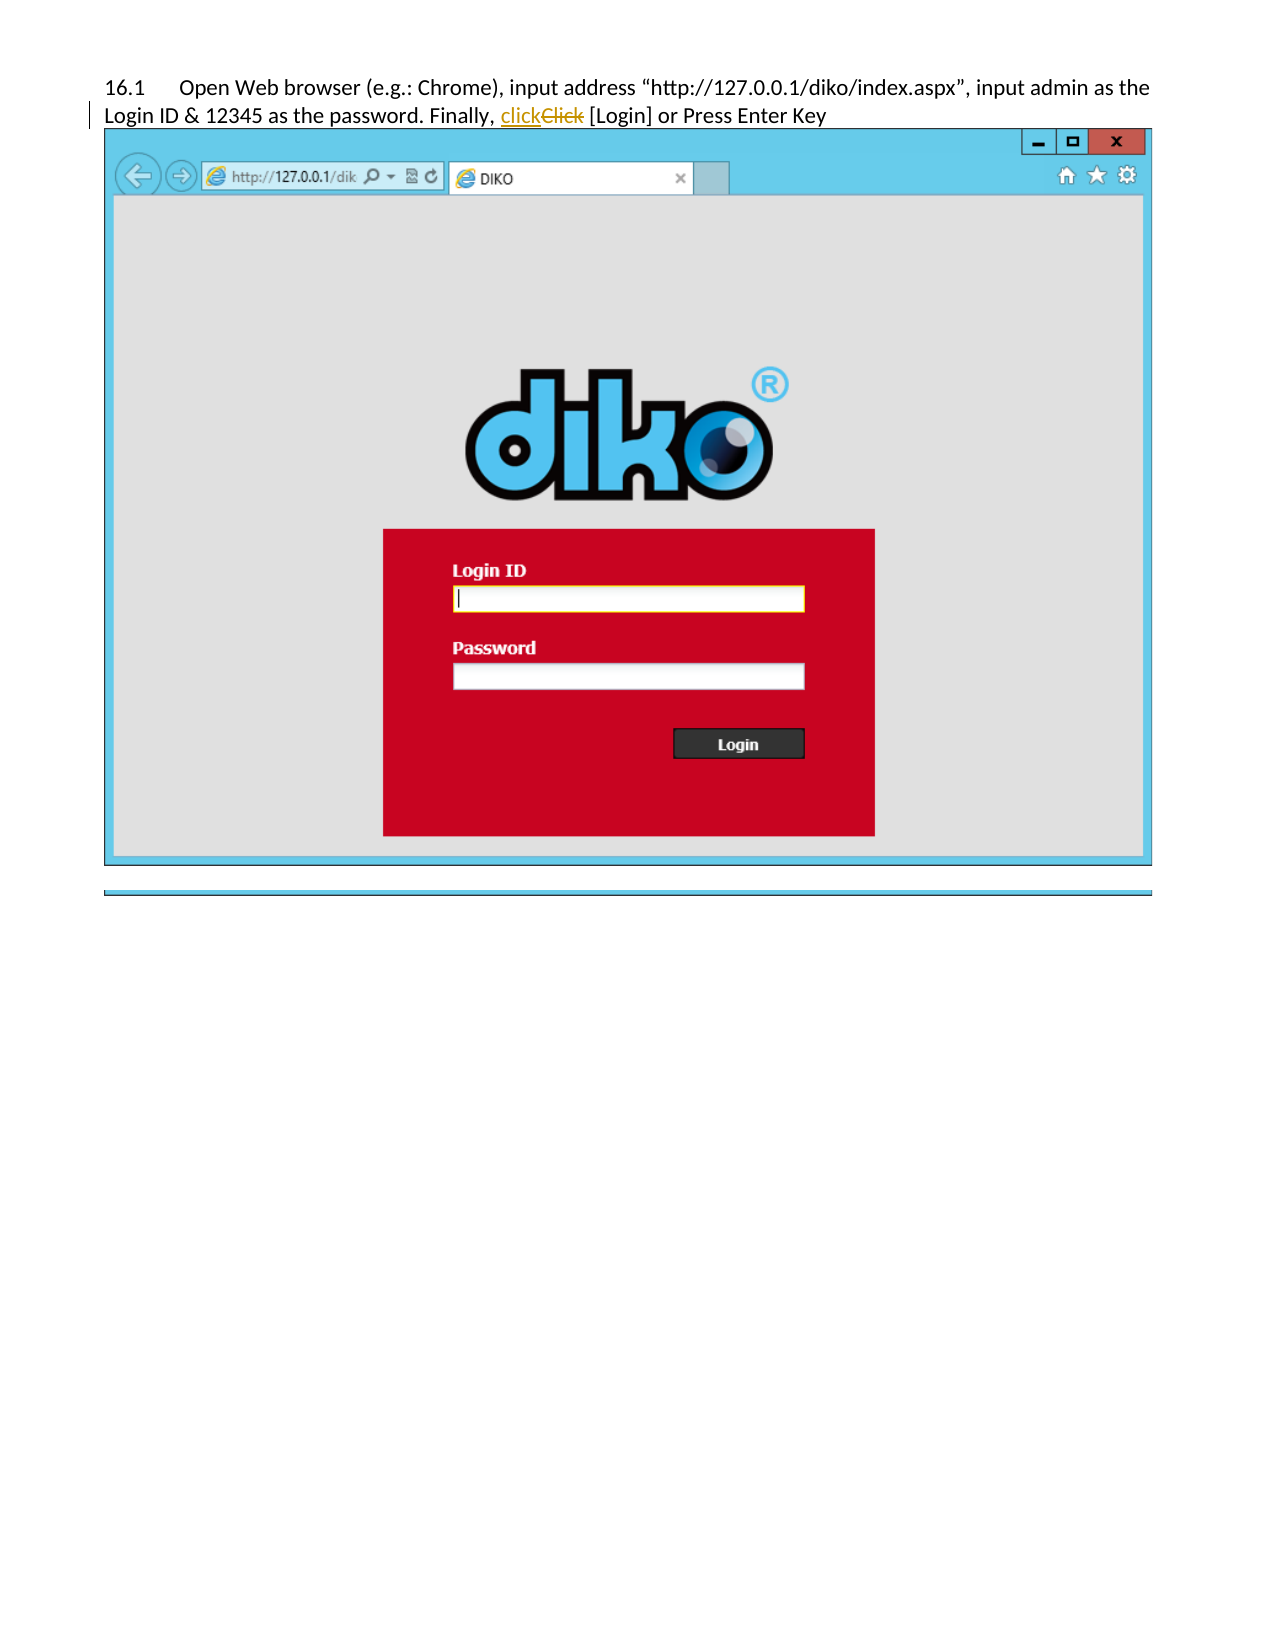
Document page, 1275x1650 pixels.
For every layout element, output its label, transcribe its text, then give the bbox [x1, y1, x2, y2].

picture [104, 128, 1153, 866]
picture [104, 890, 1153, 896]
text 16.1 Open Web browser (e.g.: Chrome), input address “http://127.0.0.1/diko/index.aspx”, input admin as the Login ID & 12345 as the password. Finally, [Login] or Press Enter Key [104, 73, 1152, 128]
